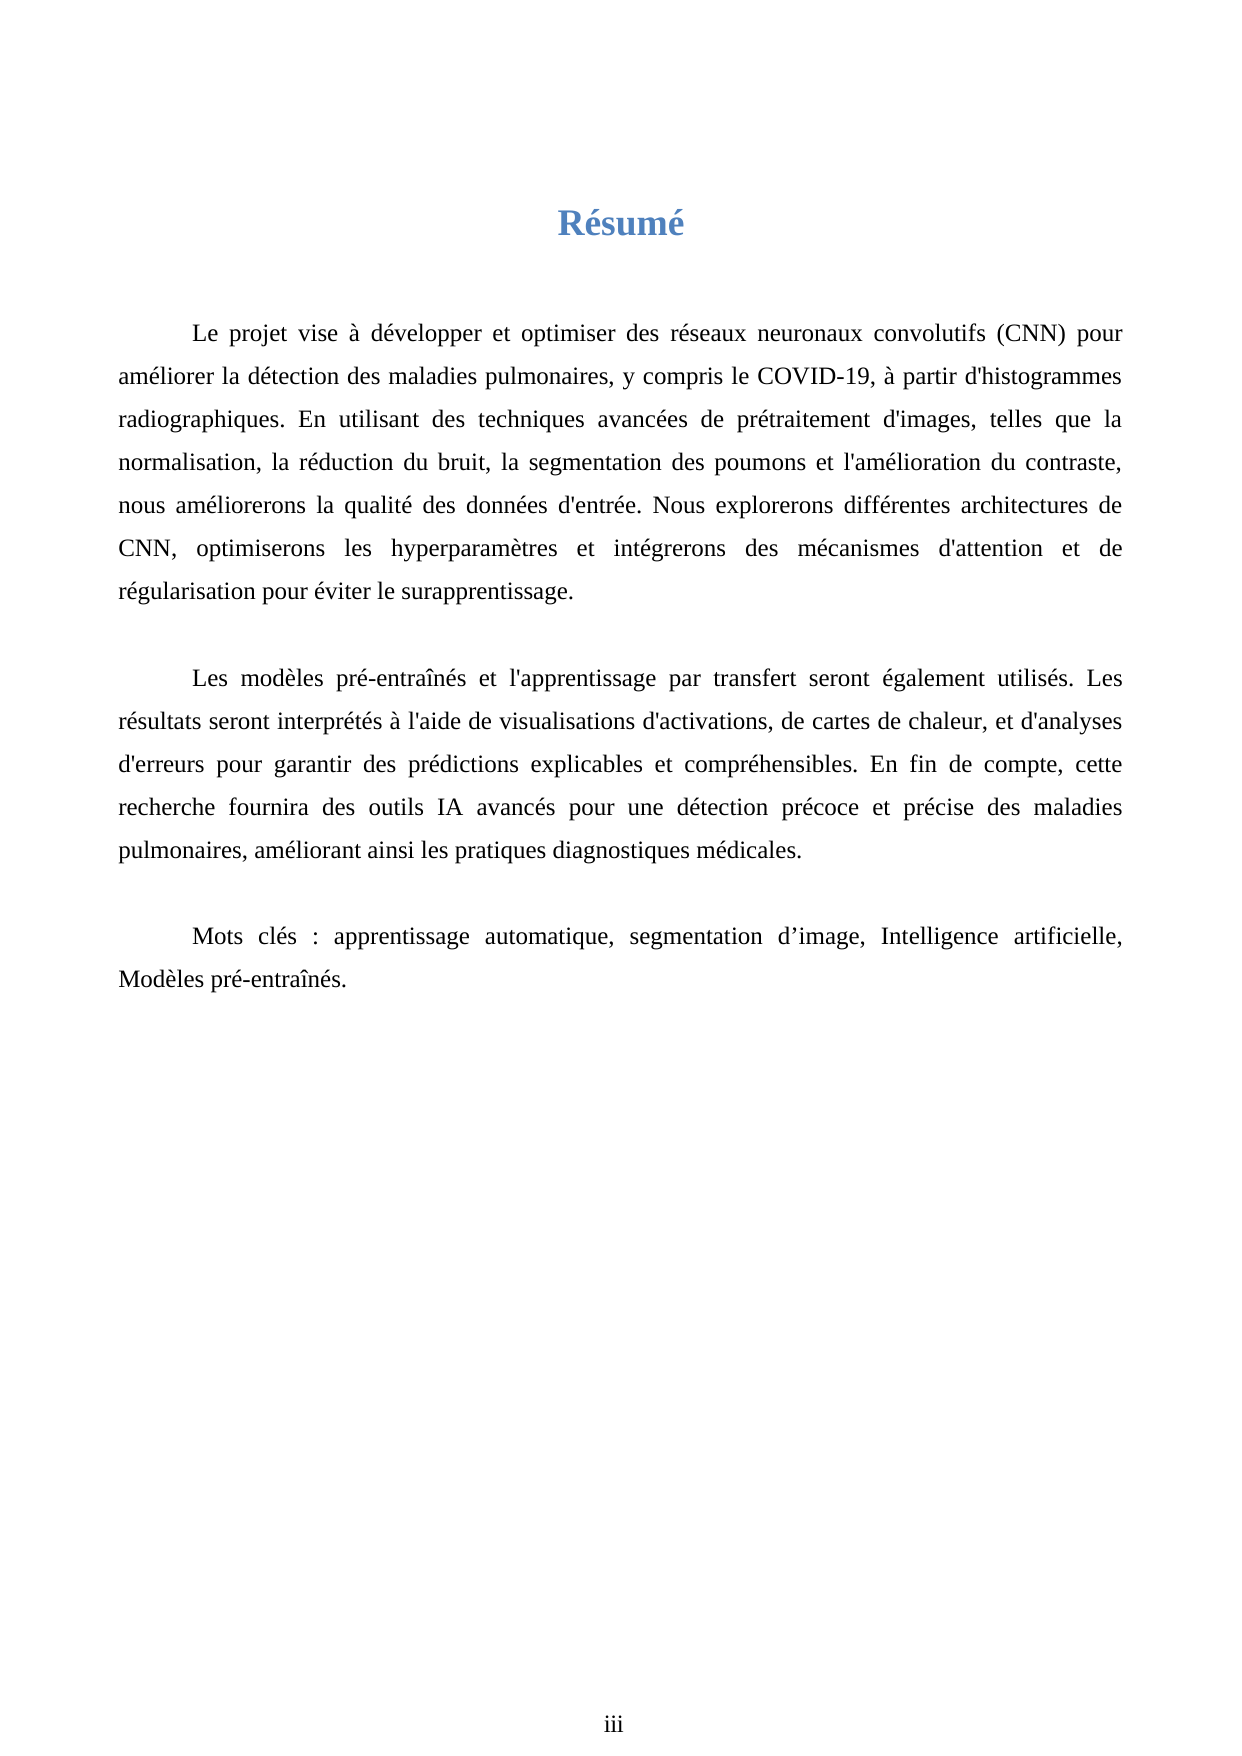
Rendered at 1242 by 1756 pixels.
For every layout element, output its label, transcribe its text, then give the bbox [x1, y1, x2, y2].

text Mots clés : apprentissage automatique, segmentation d’image, Intelligence artificielle, Modèles pré-entraînés. [118, 921, 1123, 993]
text Les modèles pré-entraînés et l'apprentissage par transfert seront également utilisés. Les résultats seront interprétés à l'aide de visualisations d'activations, de cartes de chaleur, et d'analyses d'erreurs pour garantir des prédictions explicables et compréhensibles. En fin de compte, cette recherche fournira des outils IA avancés pour une détection précoce et précise des maladies pulmonaires, améliorant ainsi les pratiques diagnostiques médicales. [118, 663, 1123, 864]
text Le projet vise à développer et optimiser des réseaux neuronaux convolutifs (CNN) pour améliorer la détection des maladies pulmonaires, y compris le COVID-19, à partir d'histogrammes radiographiques. En utilisant des techniques avancées de prétraitement d'images, telles que la normalisation, la réduction du bruit, la segmentation des poumons et l'amélioration du contraste, nous améliorerons la qualité des données d'entrée. Nous explorerons différentes architectures de CNN, optimiserons les hyperparamètres et intégrerons des mécanismes d'attention et de régularisation pour éviter le surapprentissage. [118, 318, 1123, 605]
text Résumé [153, 200, 1088, 243]
